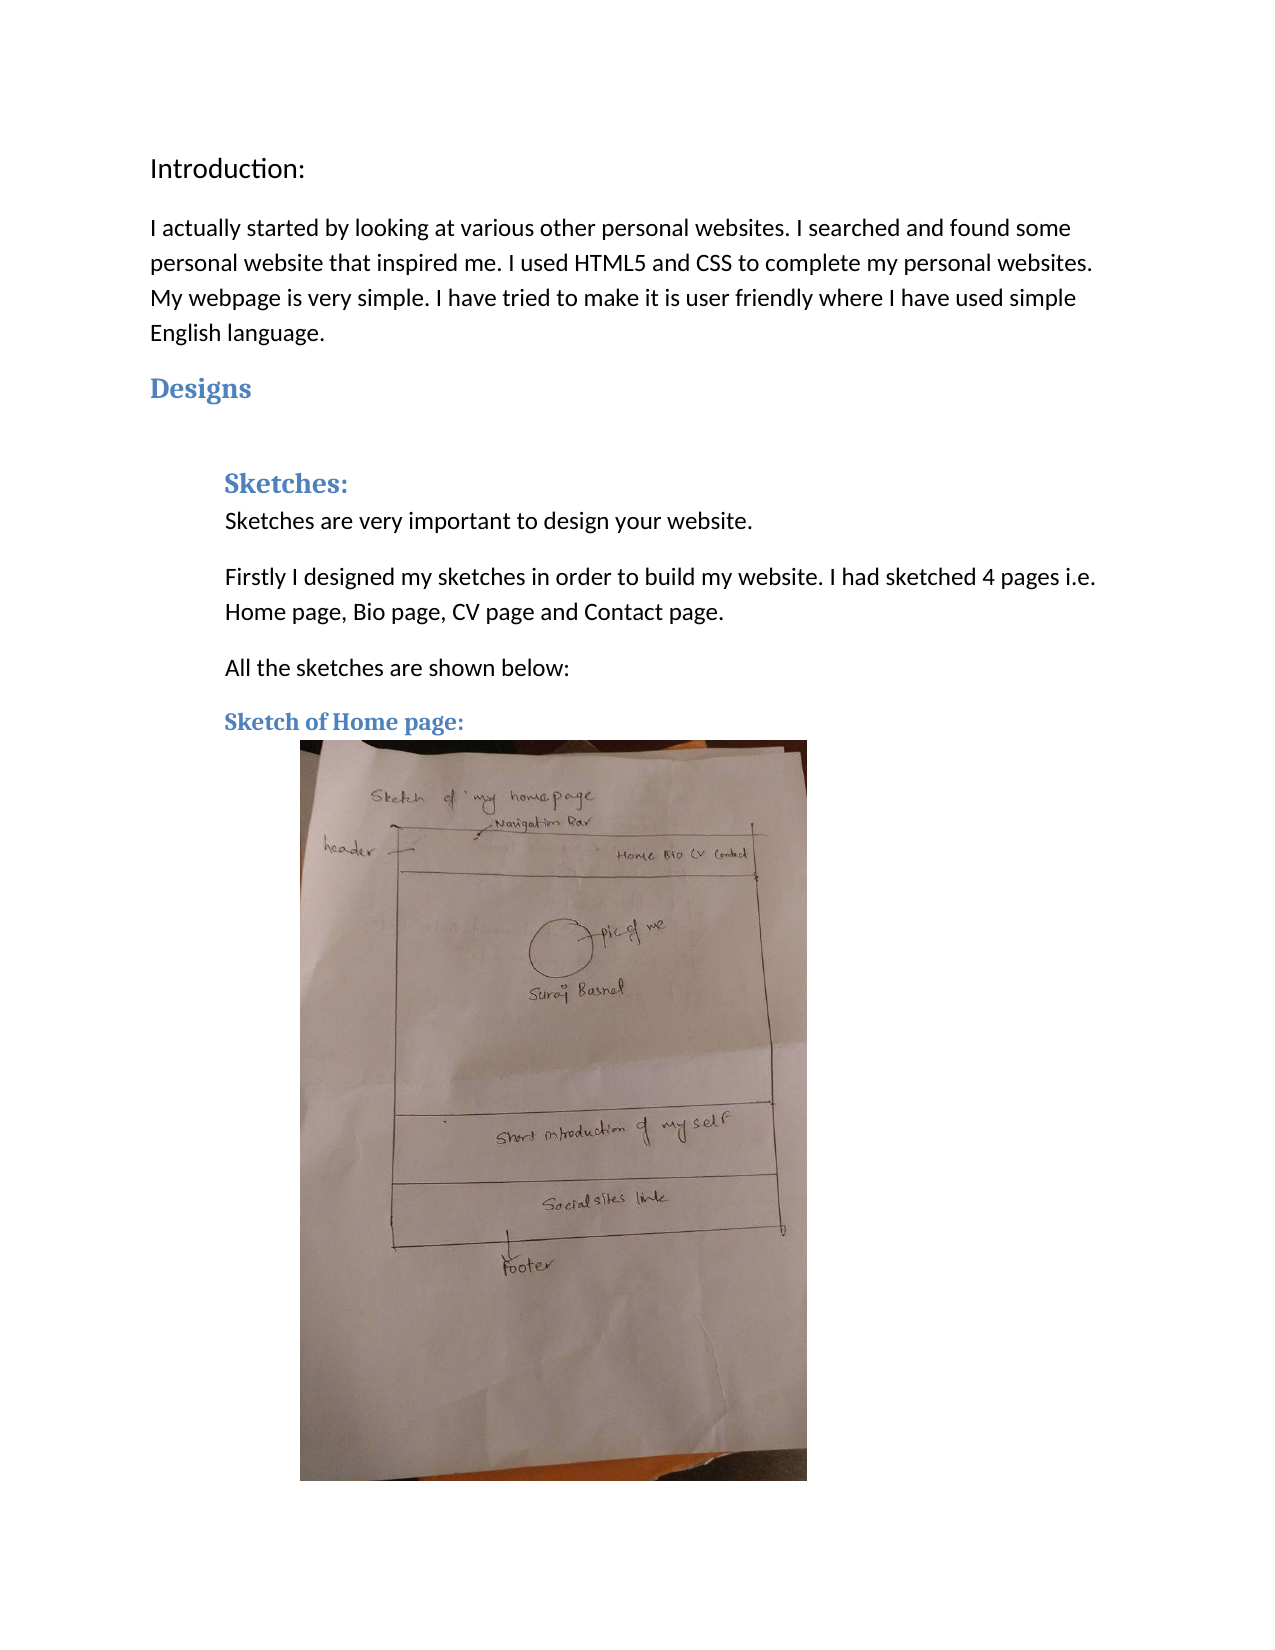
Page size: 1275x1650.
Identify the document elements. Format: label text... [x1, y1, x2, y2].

subtitle Sketches: [150, 467, 1125, 501]
subtitle Sketch of Home page: [150, 708, 1125, 737]
text Sketches are very important to design your website. [150, 506, 1125, 536]
text Firstly I designed my sketches in order to build my website. I had sketched 4 pages i.e. Home page, Bio page, CV page and Contact page. [225, 561, 1125, 627]
text All the sketches are shown below: [150, 652, 1125, 683]
text I actually started by looking at various other personal websites. I searched and found some personal website that inspired me. I used HTML5 and CSS to complete my personal websites. My webpage is very simple. I have tried to make it is user friendly where I have used simple English language. [150, 212, 1125, 347]
picture [300, 740, 807, 1481]
text Introduction: [150, 150, 1125, 186]
subtitle Designs [150, 373, 1125, 406]
